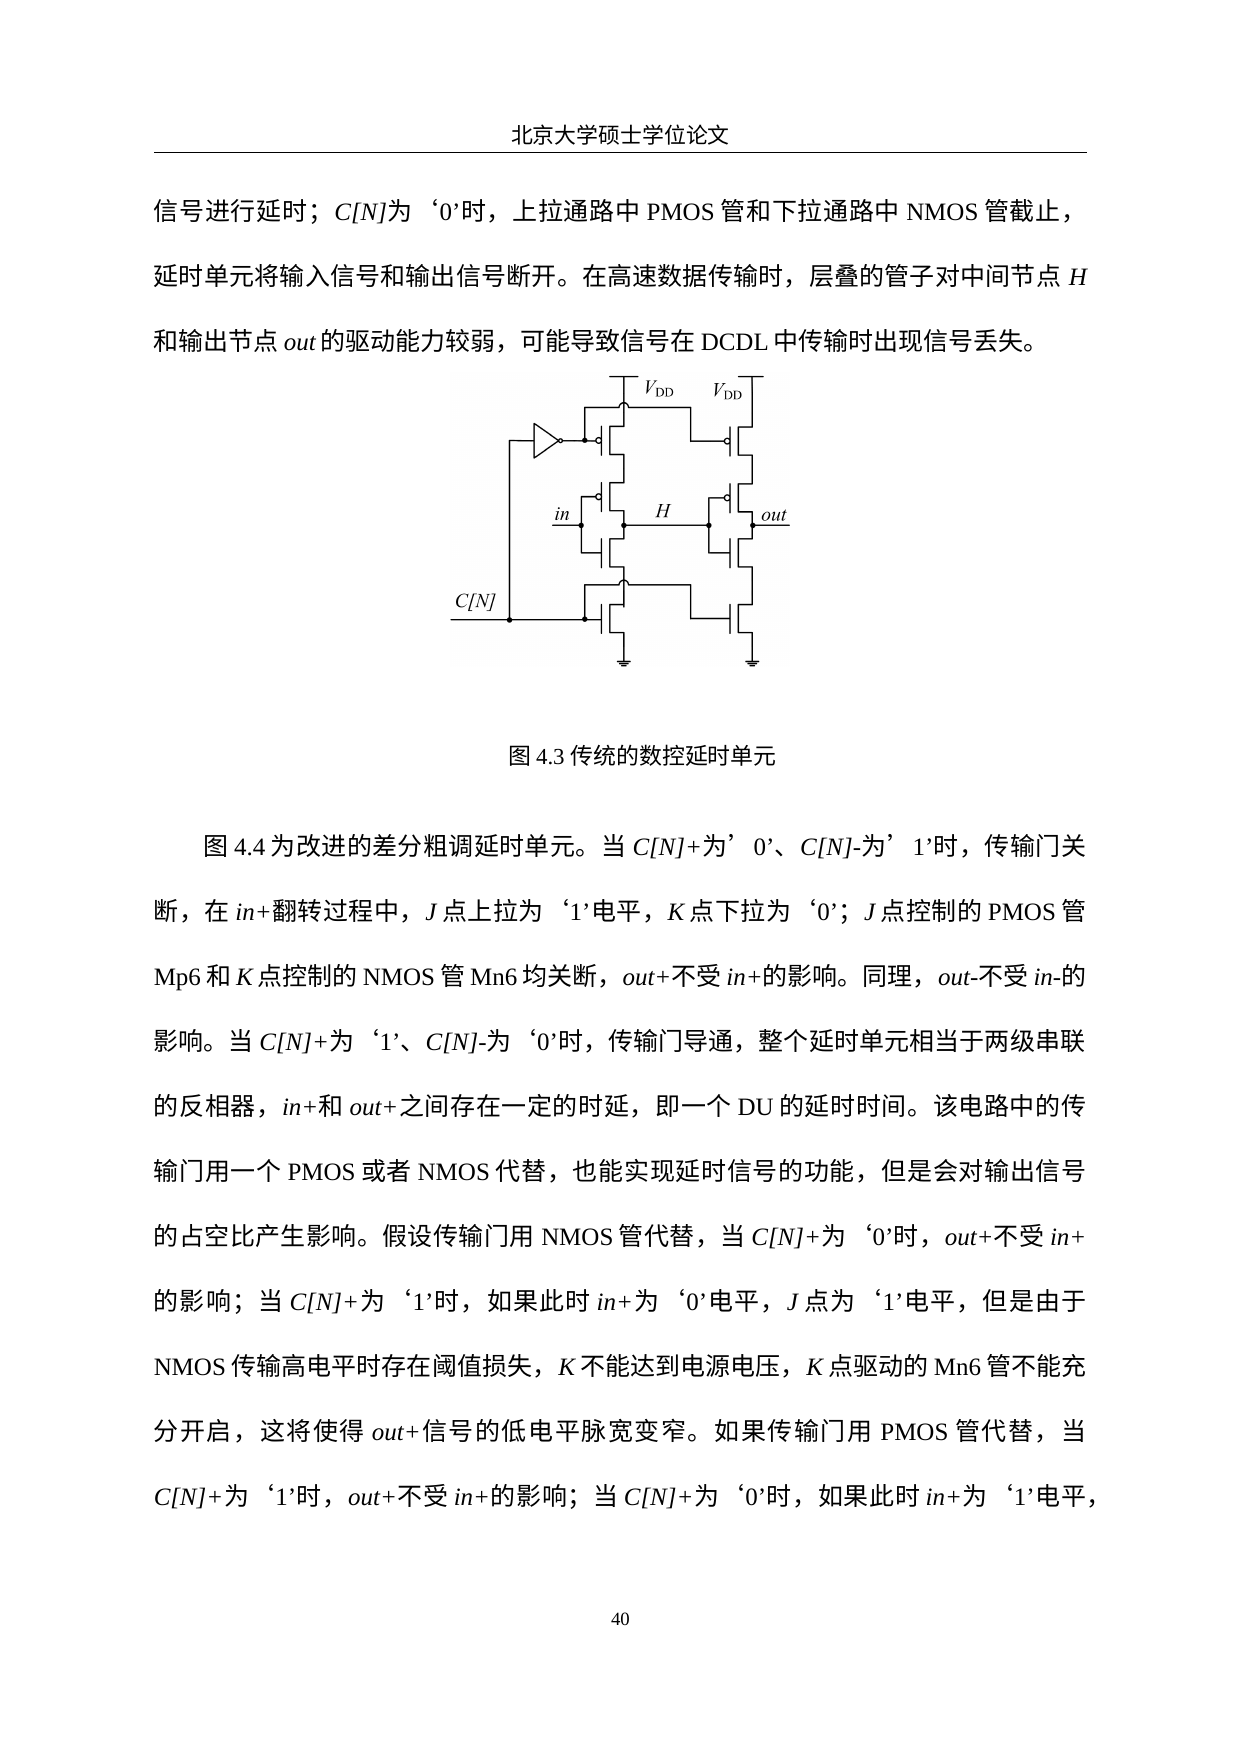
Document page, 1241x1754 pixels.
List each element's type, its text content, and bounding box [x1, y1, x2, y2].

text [153, 812, 1087, 1527]
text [153, 177, 1087, 372]
picture [450, 372, 790, 667]
text 图4.3 传统的数控延时单元 [198, 722, 1087, 787]
